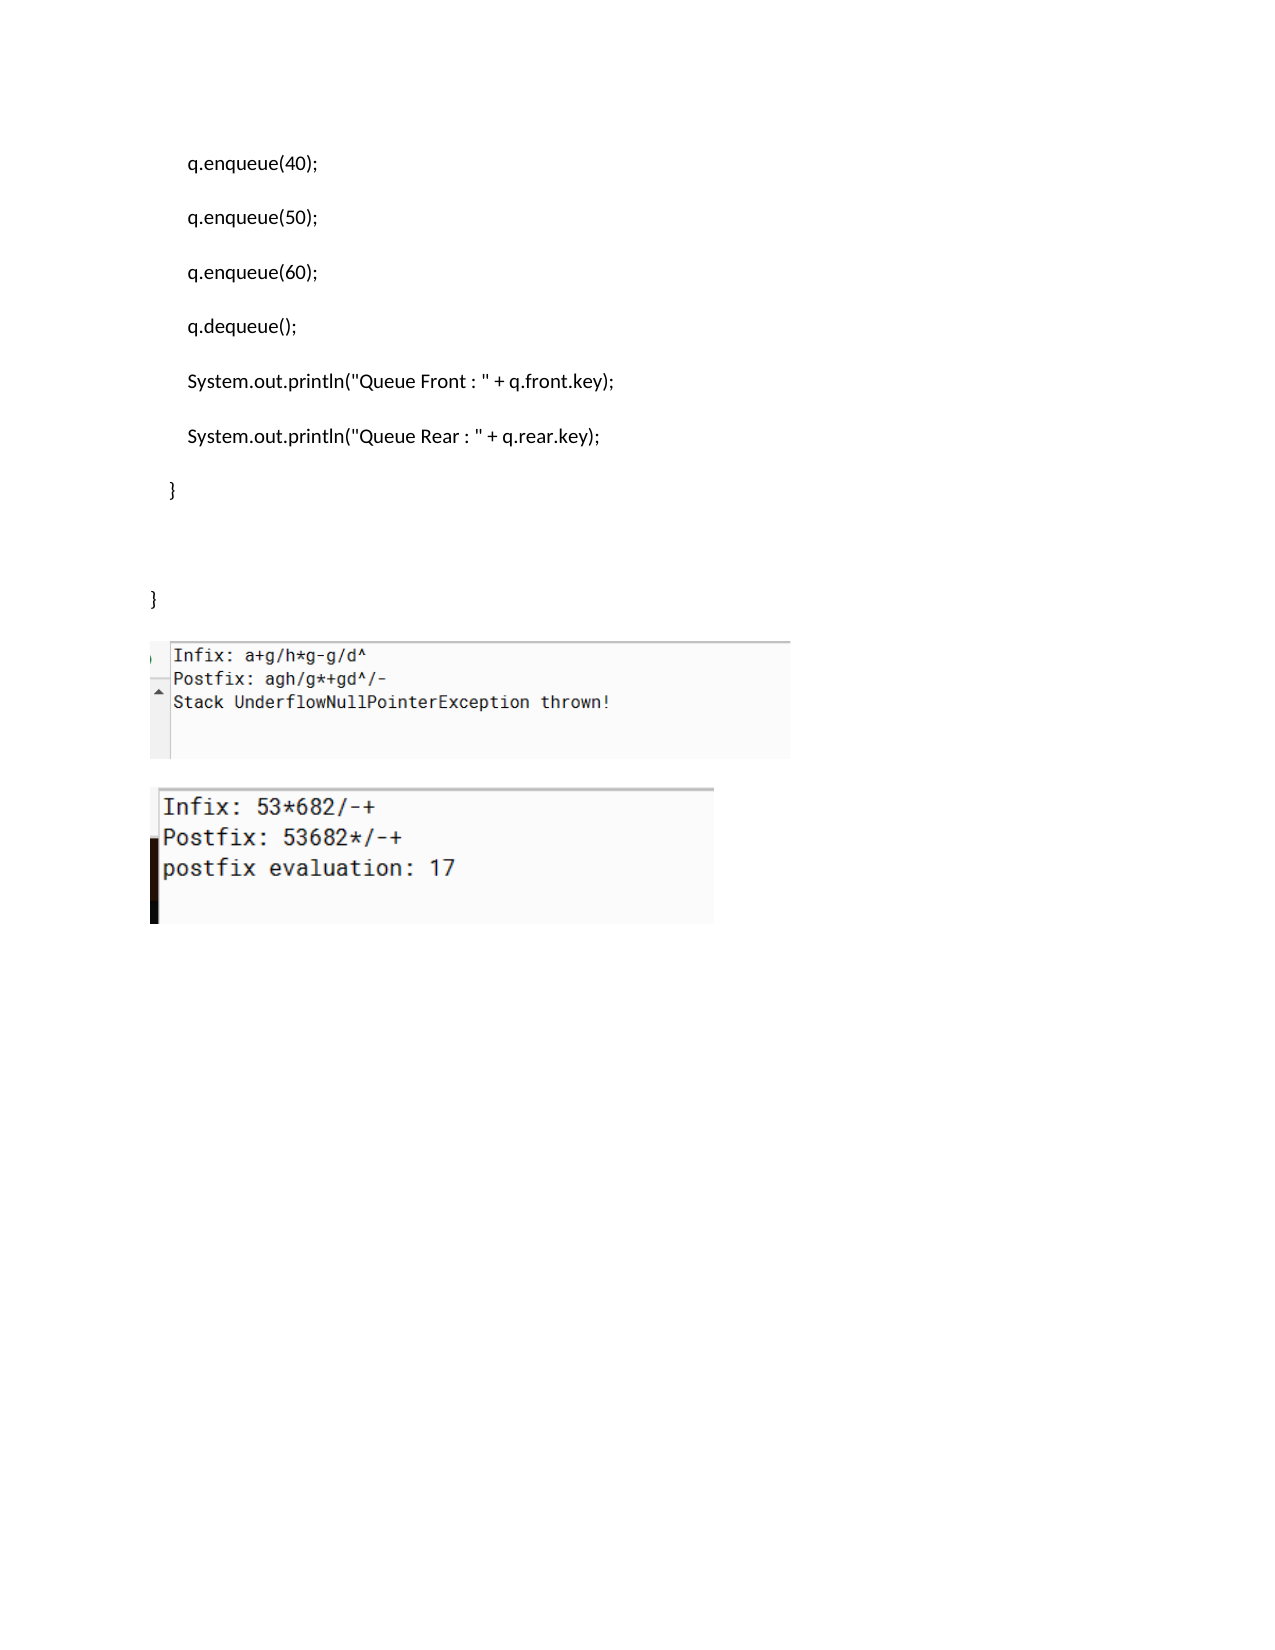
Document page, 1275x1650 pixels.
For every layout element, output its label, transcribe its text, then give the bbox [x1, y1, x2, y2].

text System.out.println("Queue Front : " + q.front.key); [150, 368, 1125, 394]
text } [150, 587, 1125, 612]
picture [150, 787, 714, 924]
picture [150, 641, 791, 759]
text q.enqueue(40); [150, 150, 1125, 175]
text q.dequeue(); [150, 314, 1125, 339]
text System.out.println("Queue Rear : " + q.rear.key); [150, 423, 1125, 448]
text q.enqueue(50); [150, 204, 1125, 230]
text } [150, 477, 1125, 503]
text q.enqueue(60); [150, 259, 1125, 284]
